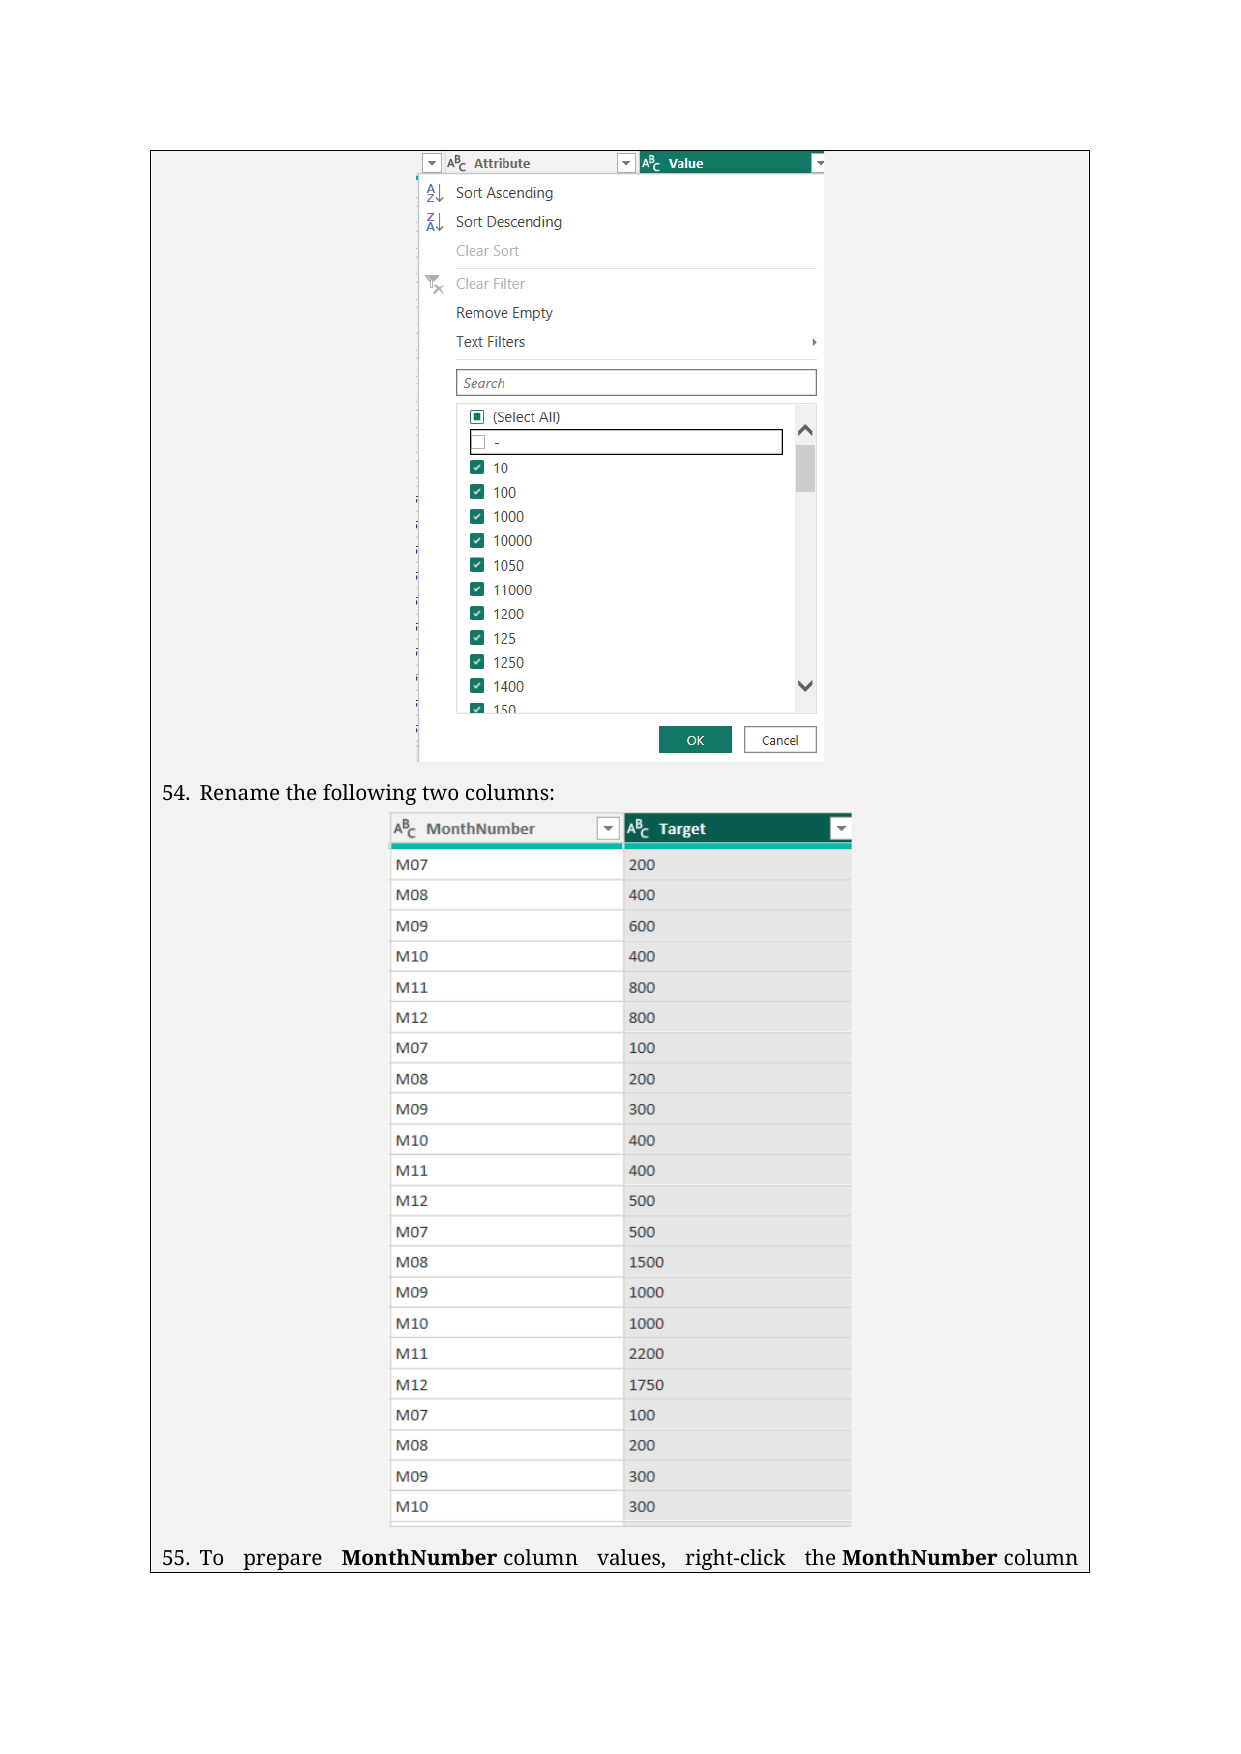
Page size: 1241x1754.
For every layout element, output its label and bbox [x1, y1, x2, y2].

picture [416, 151, 825, 762]
table_header [151, 151, 1089, 1572]
picture [388, 811, 852, 1527]
